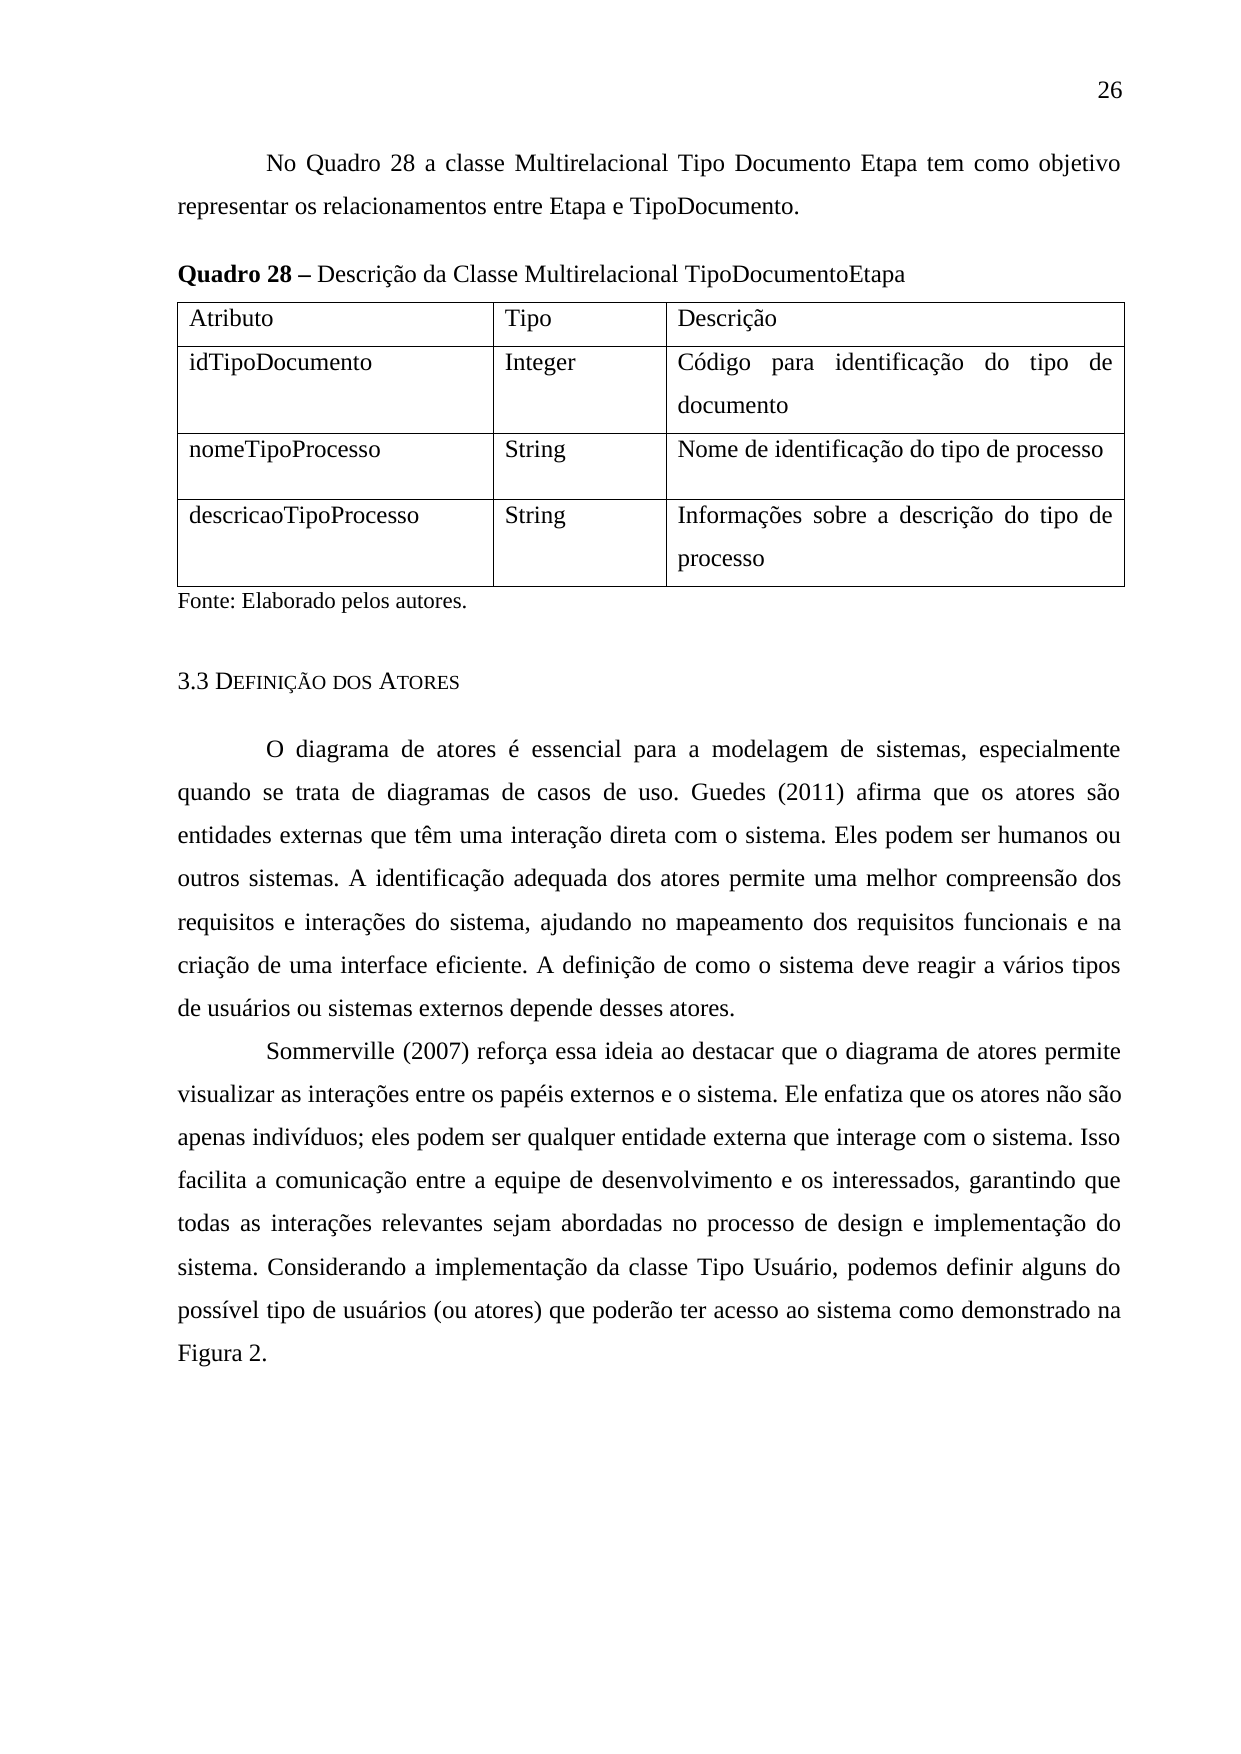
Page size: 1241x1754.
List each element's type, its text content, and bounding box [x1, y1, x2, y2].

table_cell String [494, 500, 666, 586]
table_header Descrição [667, 303, 1124, 346]
text Quadro 28 – Descrição da Classe Multirelacional TipoDocumentoEtapa [177, 259, 1122, 288]
table_header Tipo [494, 303, 666, 346]
text Fonte: Elaborado pelos autores. [177, 587, 1122, 613]
table_cell Integer [494, 347, 666, 433]
table_cell Código para identificação do tipo de documento [667, 347, 1124, 433]
table_cell Informações sobre a descrição do tipo de processo [667, 500, 1124, 586]
table_header Atributo [178, 303, 493, 346]
text Sommerville (2007) reforça essa ideia ao destacar que o diagrama de atores permite visualizar as interações entre os papéis externos e o sistema. Ele enfatiza que os atores não são apenas indivíduos; eles podem ser qualquer entidade externa que interage com o sistema. Isso facilita a comunicação entre a equipe de desenvolvimento e os interessados, garantindo que todas as interações relevantes sejam abordadas no processo de design e implementação do sistema. Considerando a implementação da classe Tipo Usuário, podemos definir alguns do possível tipo de usuários (ou atores) que poderão ter acesso ao sistema como demonstrado na Figura 2. [177, 1036, 1122, 1367]
subtitle 3.3 Definição dos Atores [177, 666, 1122, 695]
table_cell Nome de identificação do tipo de processo [667, 434, 1124, 499]
text O diagrama de atores é essencial para a modelagem de sistemas, especialmente quando se trata de diagramas de casos de uso. Guedes (2011) afirma que os atores são entidades externas que têm uma interação direta com o sistema. Eles podem ser humanos ou outros sistemas. A identificação adequada dos atores permite uma melhor compreensão dos requisitos e interações do sistema, ajudando no mapeamento dos requisitos funcionais e na criação de uma interface eficiente. A definição de como o sistema deve reagir a vários tipos de usuários ou sistemas externos depende desses atores. [177, 734, 1122, 1022]
table_cell idTipoDocumento [178, 347, 493, 433]
table_cell nomeTipoProcesso [178, 434, 493, 499]
table_cell String [494, 434, 666, 499]
table_cell descricaoTipoProcesso [178, 500, 493, 586]
text No Quadro 28 a classe Multirelacional Tipo Documento Etapa tem como objetivo representar os relacionamentos entre Etapa e TipoDocumento. [177, 148, 1122, 219]
